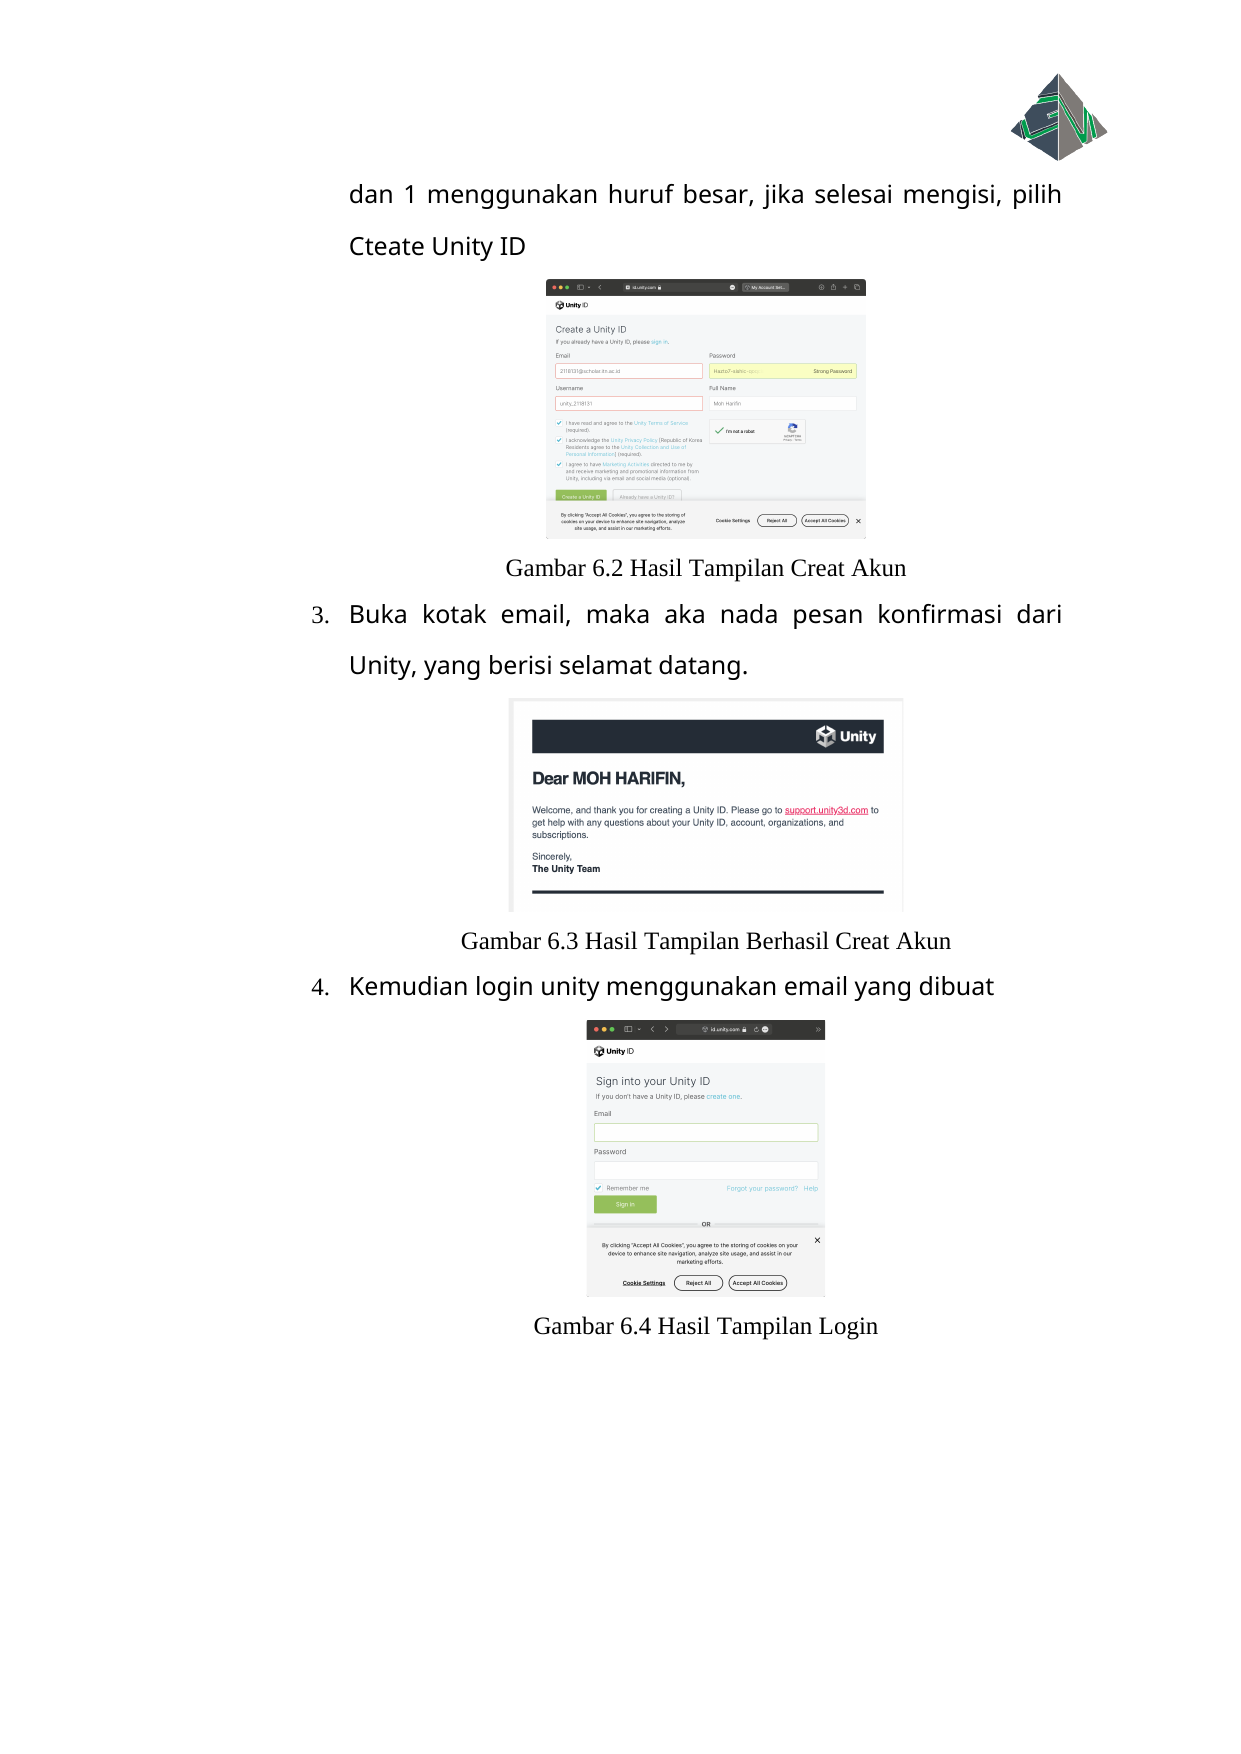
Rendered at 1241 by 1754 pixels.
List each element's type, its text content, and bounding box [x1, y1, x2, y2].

list Gambar 6.3 Hasil Tampilan Berhasil Creat Akun [349, 926, 1063, 954]
list Buka kotak email, maka aka nada pesan konfirmasi dari Unity, yang berisi selamat datang. [311, 597, 1063, 682]
picture [1010, 73, 1108, 161]
picture [546, 279, 866, 539]
list Gambar 6.4 Hasil Tampilan Login [349, 1311, 1063, 1339]
picture [508, 698, 904, 912]
list Kemudian login unity menggunakan email yang dibuat [311, 969, 1063, 1003]
list Gambar 6.2 Hasil Tampilan Creat Akun [349, 553, 1063, 582]
picture [586, 1020, 826, 1297]
